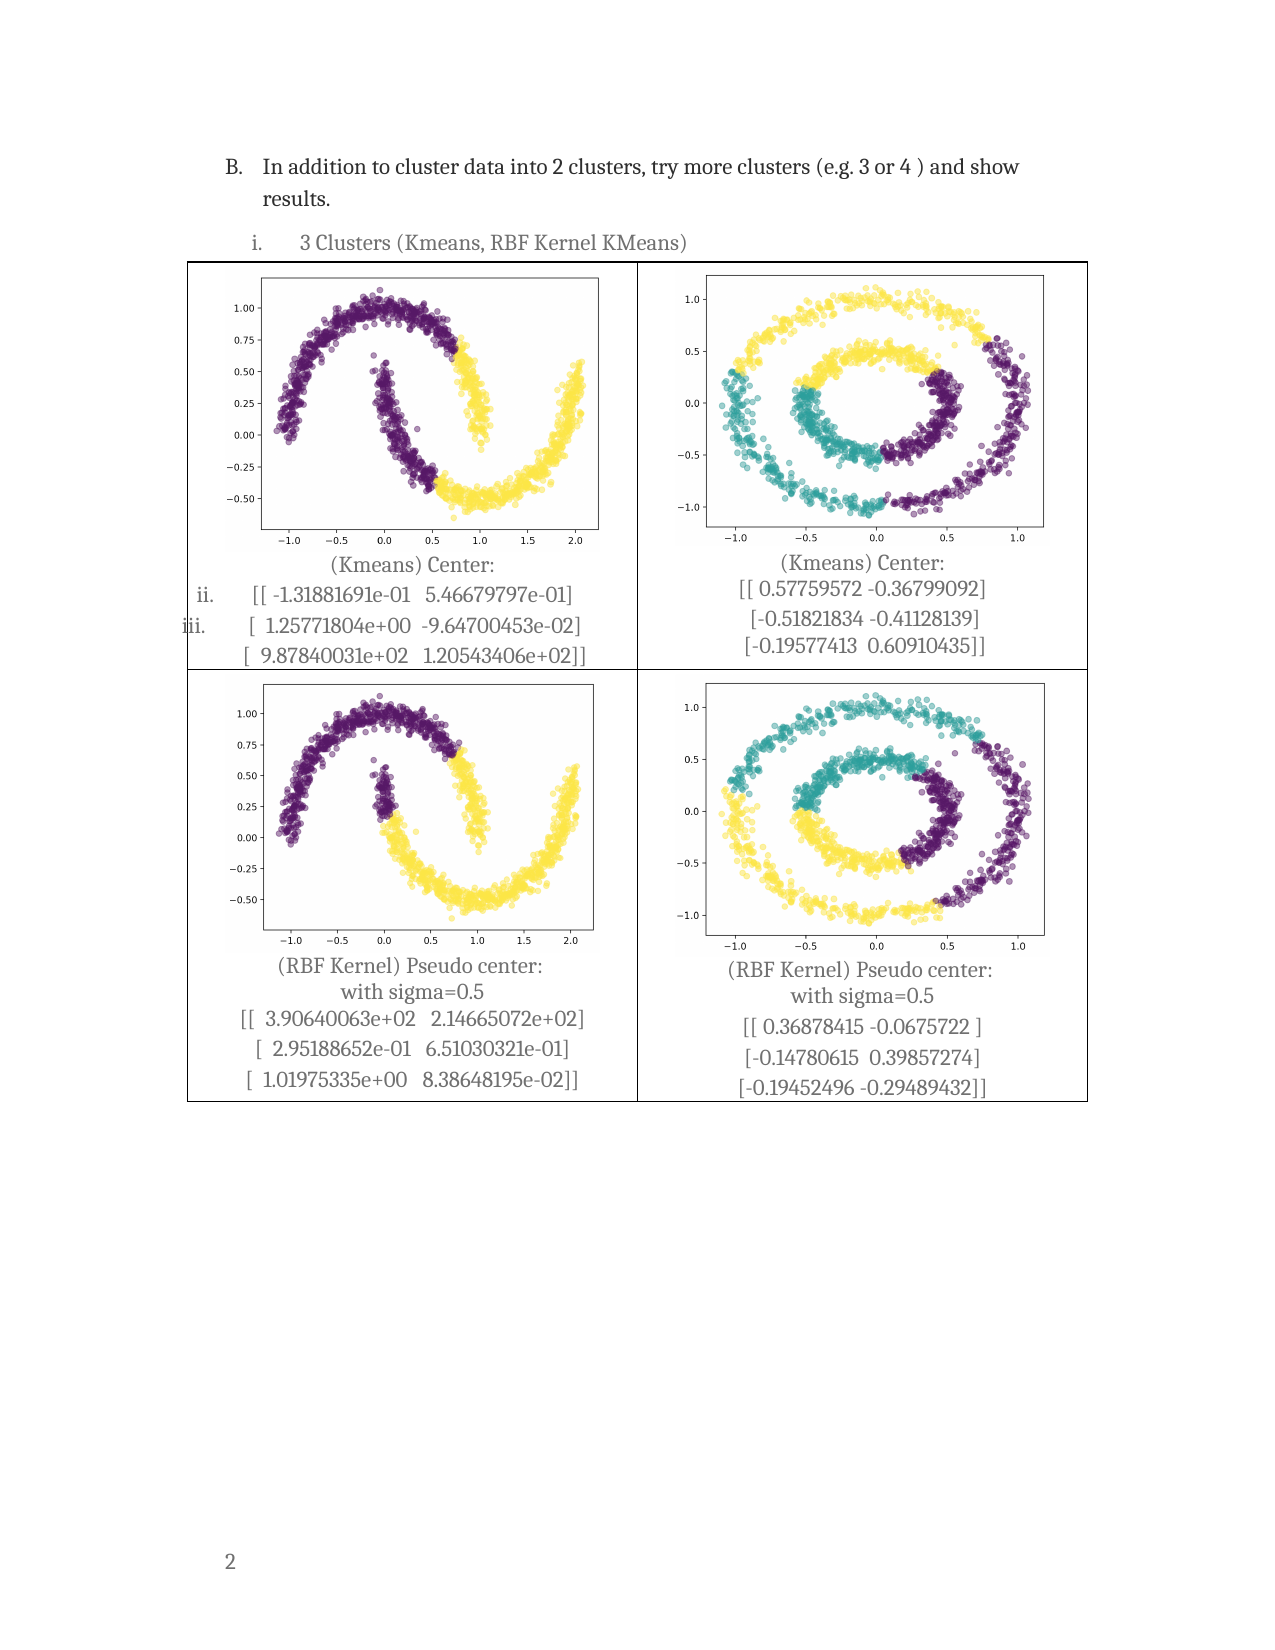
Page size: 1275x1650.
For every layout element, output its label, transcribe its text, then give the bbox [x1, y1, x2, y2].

picture [675, 674, 1050, 957]
subtitle 3 Clusters (Kmeans, RBF Kernel KMeans) [262, 230, 1087, 256]
picture [225, 266, 600, 552]
subtitle In addition to cluster data into 2 clusters, try more clusters (e.g. 3 or 4 ) and show results. [225, 154, 1087, 212]
table_cell (RBF Kernel) Pseudo center: with sigma=0.5 [[ 3.90640063e+02 2.14665072e+02] [ 2.95188652e-01 6.51030321e-01] [ 1.01975335e+00 8.38648195e-02]] [188, 670, 637, 1101]
picture [225, 674, 600, 953]
table_cell (RBF Kernel) Pseudo center: with sigma=0.5 [[ 0.36878415 -0.0675722 ] [-0.14780615 0.39857274] [-0.19452496 -0.29489432]] [638, 670, 1087, 1101]
table_header (Kmeans) Center: [[ 0.57759572 -0.36799092] [-0.51821834 -0.41128139] [-0.19577413 0.60910435]] [638, 263, 1087, 669]
picture [675, 266, 1050, 546]
table_header (Kmeans) Center: [[ -1.31881691e-01 5.46679797e-01] [ 1.25771804e+00 -9.64700453e-02] [ 9.87840031e+02 1.20543406e+02]] [188, 263, 637, 669]
